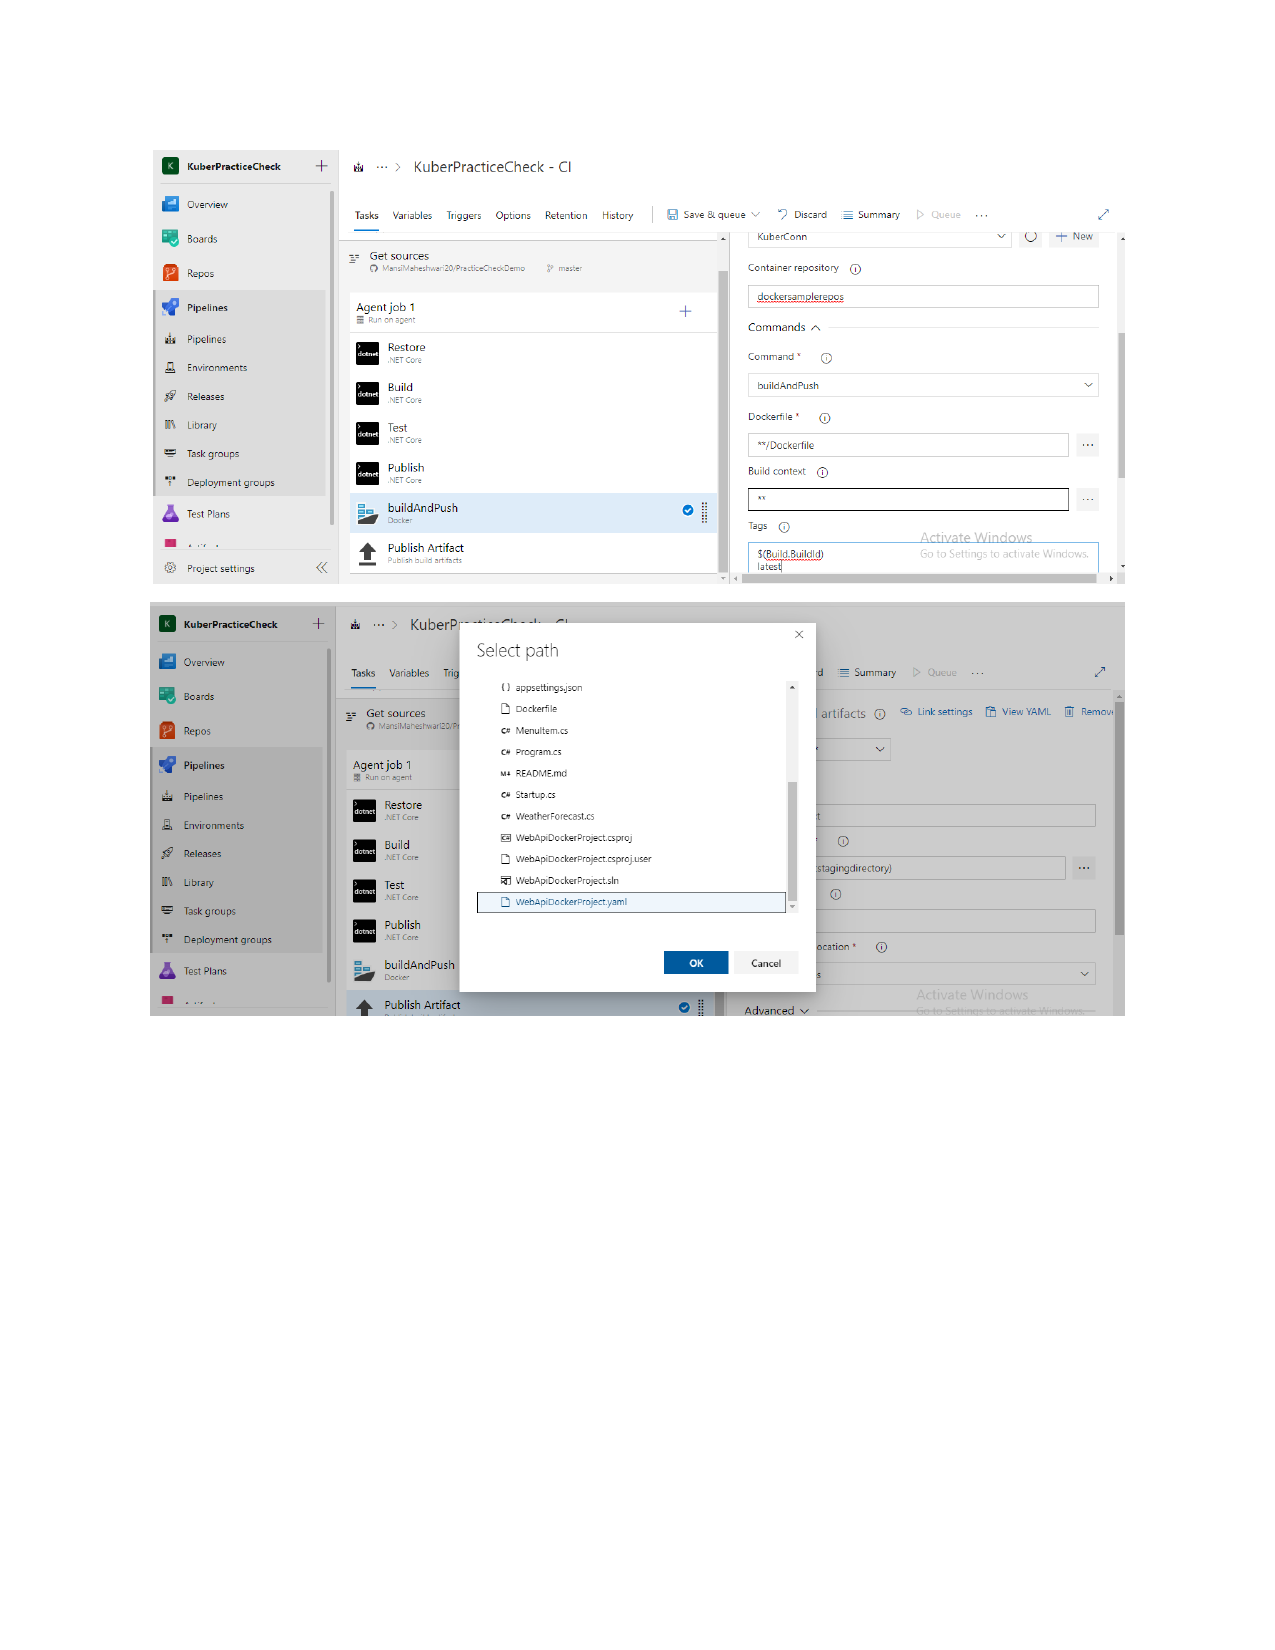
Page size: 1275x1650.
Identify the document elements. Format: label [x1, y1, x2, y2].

picture [153, 150, 1125, 584]
picture [150, 602, 1125, 1016]
